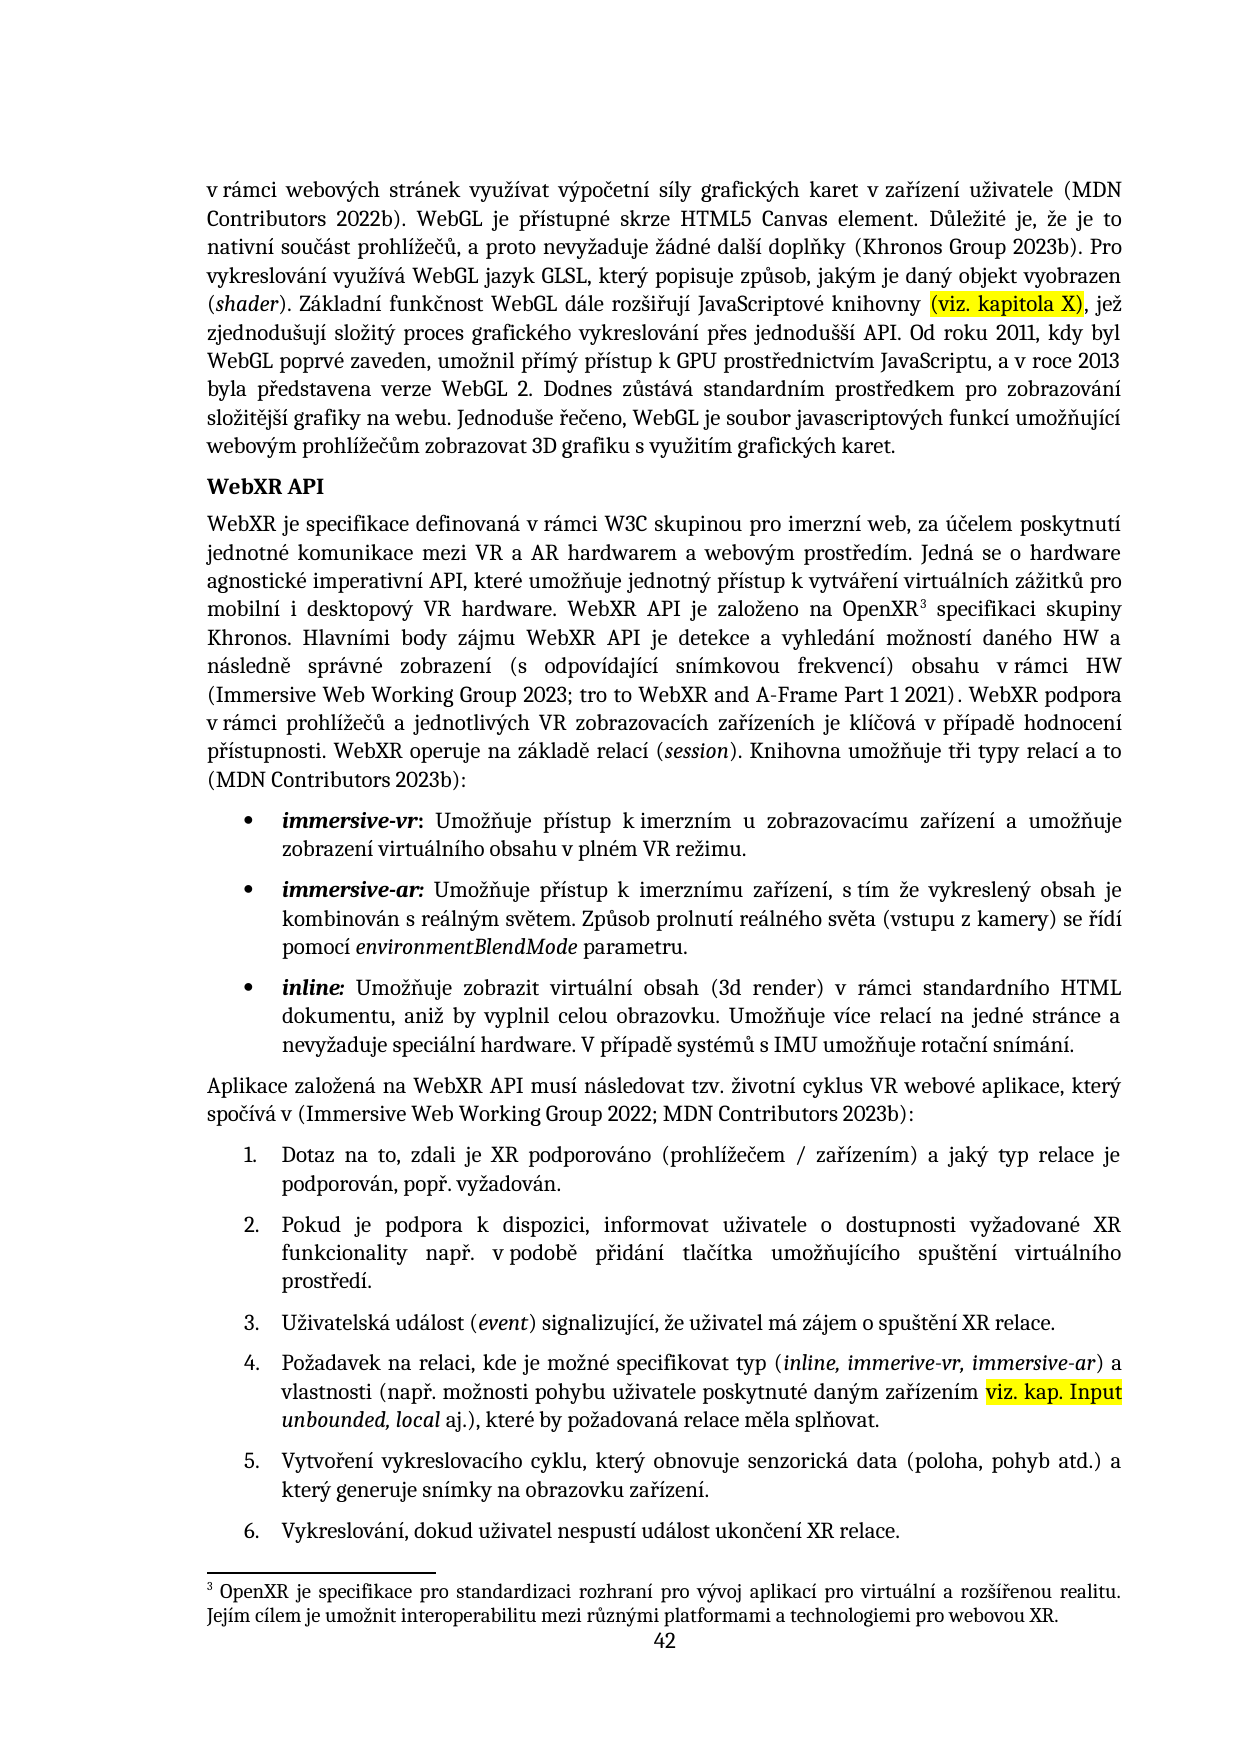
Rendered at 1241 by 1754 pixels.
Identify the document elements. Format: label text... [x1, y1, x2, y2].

list Dotaz na to, zdali je XR podporováno (prohlížečem / zařízením) a jaký typ relace je podporován, popř. vyžadován. [244, 1142, 1122, 1197]
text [207, 177, 1122, 459]
list Požadavek na relaci, kde je možné specifikovat typ (inline, immerive-vr, immersive-ar) a vlastnosti (např. možnosti pohybu uživatele poskytnuté daným zařízením viz. kap. Input unbounded, local aj.), které by požadovaná relace měla splňovat. [244, 1350, 1122, 1433]
list immersive-ar: Umožňuje přístup k imerznímu zařízení, s tím že vykreslený obsah je kombinován s reálným světem. Způsob prolnutí reálného světa (vstupu z kamery) se řídí pomocí environmentBlendMode parametru. [244, 877, 1122, 960]
list Vykreslování, dokud uživatel nespustí událost ukončení XR relace. [244, 1517, 1122, 1544]
list Uživatelská událost (event) signalizující, že uživatel má zájem o spuštění XR relace. [244, 1309, 1122, 1336]
list Pokud je podpora k dispozici, informovat uživatele o dostupnosti vyžadované XR funkcionality např. v podobě přidání tlačítka umožňujícího spuštění virtuálního prostředí. [244, 1211, 1122, 1295]
text WebXR API [207, 474, 1122, 500]
text WebXR je specifikace definovaná v rámci W3C skupinou pro imerzní web, za účelem poskytnutí jednotné komunikace mezi VR a AR hardwarem a webovým prostředím. Jedná se o hardware agnostické imperativní API, které umožňuje jednotný přístup k vytváření virtuálních zážitků pro mobilní i desktopový VR hardware. WebXR API je založeno na OpenXR specifikaci skupiny Khronos. Hlavními body zájmu WebXR API je detekce a vyhledání možností daného HW a následně správné zobrazení (s odpovídající snímkovou frekvencí) obsahu v rámci HW (Immersive Web Working Group 2023; tro to WebXR and A-Frame Part 1 2021). WebXR podpora v rámci prohlížečů a jednotlivých VR zobrazovacích zařízeních je klíčová v případě hodnocení přístupnosti. WebXR operuje na základě relací (session). Knihovna umožňuje tři typy relací a to (MDN Contributors 2023b): [207, 511, 1122, 793]
list immersive-vr: Umožňuje přístup k imerzním u zobrazovacímu zařízení a umožňuje zobrazení virtuálního obsahu v plném VR režimu. [244, 808, 1122, 862]
list inline: Umožňuje zobrazit virtuální obsah (3d render) v rámci standardního HTML dokumentu, aniž by vyplnil celou obrazovku. Umožňuje více relací na jedné stránce a nevyžaduje speciální hardware. V případě systémů s IMU umožňuje rotační snímání. [244, 975, 1122, 1058]
list Vytvoření vykreslovacího cyklu, který obnovuje senzorická data (poloha, pohyb atd.) a který generuje snímky na obrazovku zařízení. [244, 1448, 1122, 1503]
text Aplikace založená na WebXR API musí následovat tzv. životní cyklus VR webové aplikace, který spočívá v (Immersive Web Working Group 2022; MDN Contributors 2023b): [207, 1073, 1122, 1127]
